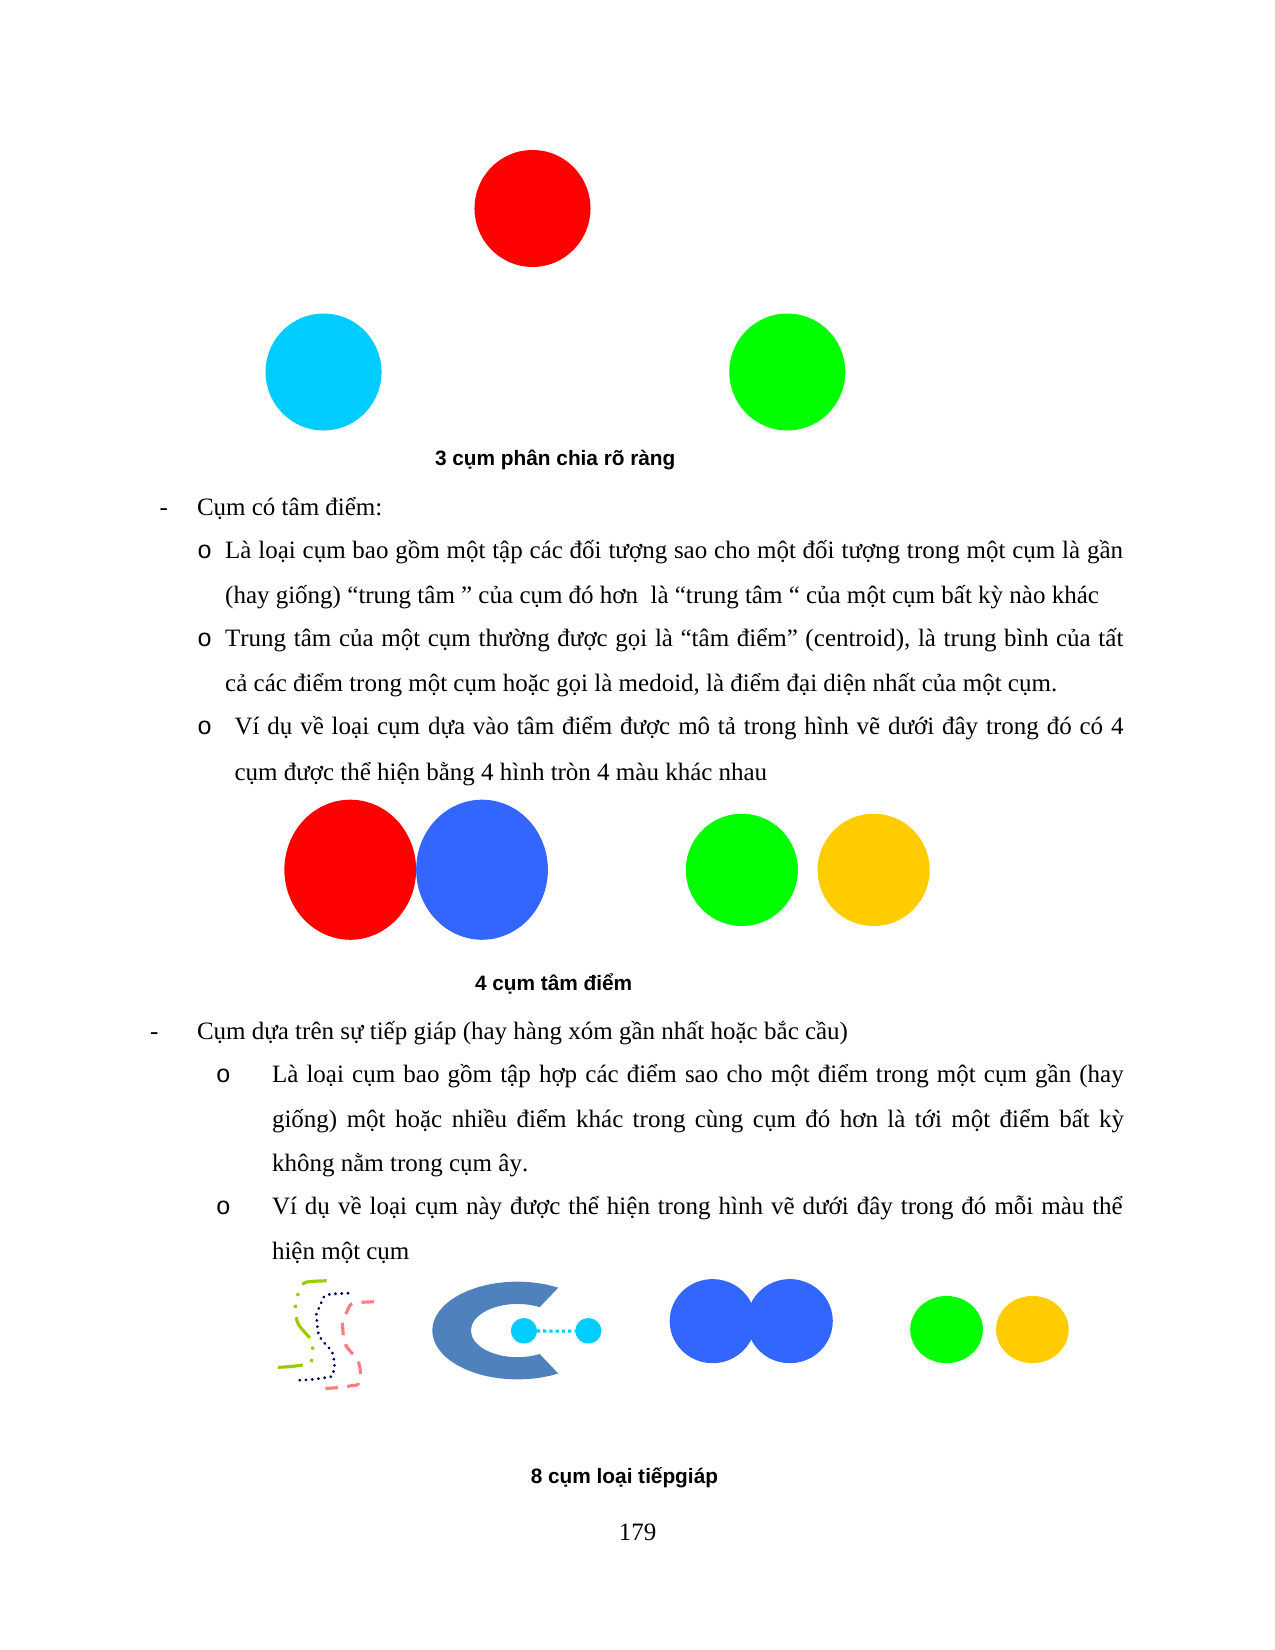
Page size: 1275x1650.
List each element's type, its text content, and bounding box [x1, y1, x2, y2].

list Là loại cụm bao gồm tập hợp các điểm sao cho một điểm trong một cụm gần (hay giống) một hoặc nhiều điểm khác trong cùng cụm đó hơn là tới một điểm bất kỳ không nằm trong cụm ây. [216, 1059, 1125, 1176]
list Cụm dựa trên sự tiếp giáp (hay hàng xóm gần nhất hoặc bắc cầu) [150, 1016, 1125, 1045]
list Ví dụ về loại cụm này được thể hiện trong hình vẽ dưới đây trong đó mỗi màu thể hiện một cụm [216, 1191, 1125, 1265]
list Ví dụ về loại cụm dựa vào tâm điểm được mô tả trong hình vẽ dưới đây trong đó có 4 cụm được thể hiện bằng 4 hình tròn 4 màu khác nhau [197, 711, 1125, 785]
list Là loại cụm bao gồm một tập các đối tượng sao cho một đối tượng trong một cụm là gần (hay giống) “trung tâm ” của cụm đó hơn là “trung tâm “ của một cụm bất kỳ nào khác [197, 535, 1125, 609]
list Trung tâm của một cụm thường được gọi là “tâm điểm” (centroid), là trung bình của tất cả các điểm trong một cụm hoặc gọi là medoid, là điểm đại diện nhất của một cụm. [197, 623, 1125, 697]
list Cụm có tâm điểm: [159, 492, 1125, 520]
